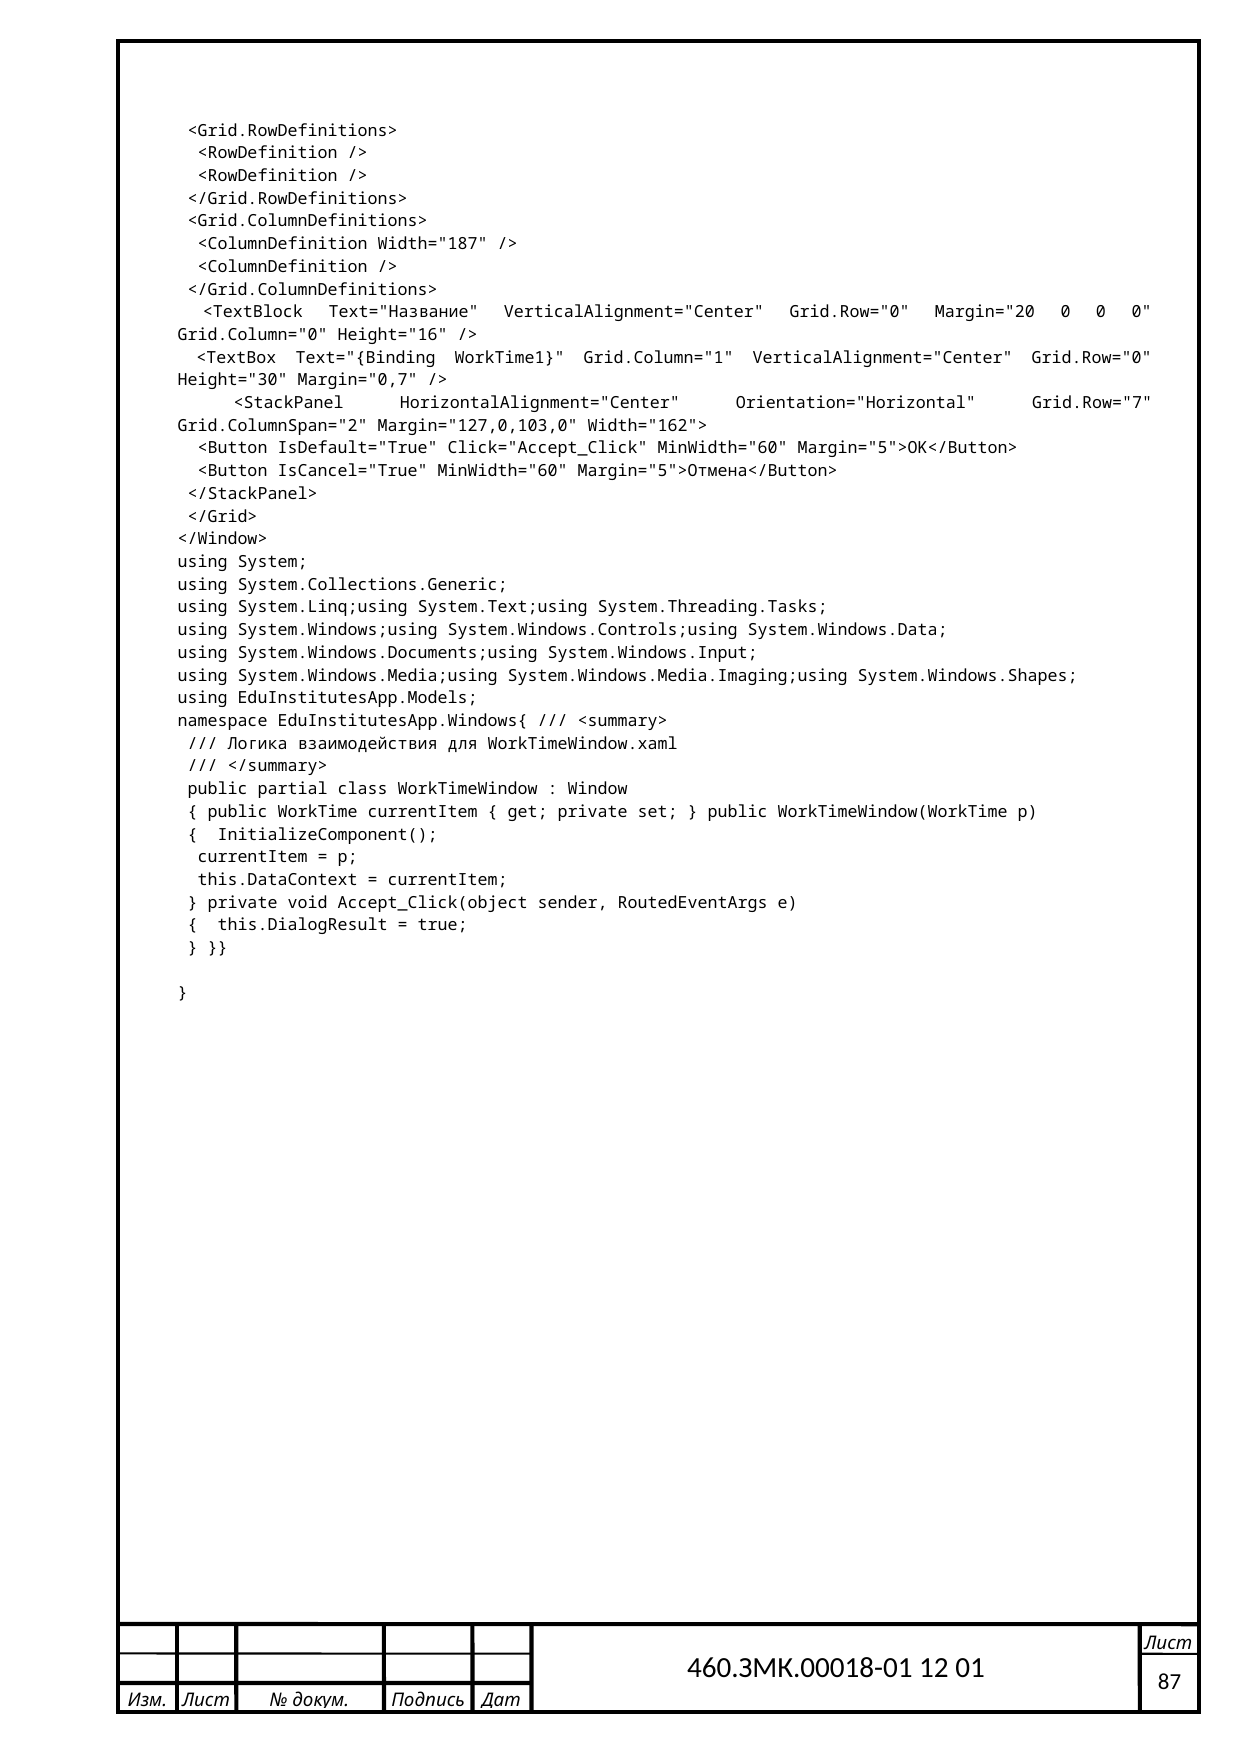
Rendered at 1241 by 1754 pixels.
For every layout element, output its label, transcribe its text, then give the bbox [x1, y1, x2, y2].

text </Grid> [177, 504, 1152, 527]
text <RowDefinition /> [177, 141, 1152, 163]
text </Grid.ColumnDefinitions> [177, 277, 1152, 300]
text <Grid.ColumnDefinitions> [177, 209, 1152, 232]
text } }} [177, 936, 1152, 958]
text currentItem = p; [177, 845, 1152, 867]
text } [177, 981, 1152, 1004]
text using System.Windows.Documents;using System.Windows.Input; [177, 640, 1152, 663]
text </Grid.RowDefinitions> [177, 186, 1152, 209]
text </Window> [177, 527, 1152, 549]
text <RowDefinition /> [177, 163, 1152, 186]
text using System.Windows.Media;using System.Windows.Media.Imaging;using System.Windows.Shapes; [177, 663, 1152, 686]
text <TextBlock Text="Название" VerticalAlignment="Center" Grid.Row="0" Margin="20 0 0 0" Grid.Column="0" Height="16" /> [177, 300, 1152, 345]
text using EduInstitutesApp.Models; [177, 686, 1152, 708]
text namespace EduInstitutesApp.Windows{ /// <summary> [177, 708, 1152, 731]
text using System.Collections.Generic; [177, 572, 1152, 595]
text <ColumnDefinition /> [177, 254, 1152, 277]
text <Button IsDefault="True" Click="Accept_Click" MinWidth="60" Margin="5">OK</Button> [177, 436, 1152, 459]
text <ColumnDefinition Width="187" /> [177, 232, 1152, 254]
text } private void Accept_Click(object sender, RoutedEventArgs e) [177, 890, 1152, 913]
text using System.Linq;using System.Text;using System.Threading.Tasks; [177, 595, 1152, 618]
text this.DataContext = currentItem; [177, 867, 1152, 890]
text using System.Windows;using System.Windows.Controls;using System.Windows.Data; [177, 618, 1152, 640]
text </StackPanel> [177, 481, 1152, 504]
text /// Логика взаимодействия для WorkTimeWindow.xaml [177, 731, 1152, 754]
text <StackPanel HorizontalAlignment="Center" Orientation="Horizontal" Grid.Row="7" Grid.ColumnSpan="2" Margin="127,0,103,0" Width="162"> [177, 391, 1152, 436]
text <Button IsCancel="True" MinWidth="60" Margin="5">Отмена</Button> [177, 459, 1152, 481]
text { public WorkTime currentItem { get; private set; } public WorkTimeWindow(WorkTime p) [177, 799, 1152, 822]
text { InitializeComponent(); [177, 822, 1152, 845]
text using System; [177, 549, 1152, 572]
text <Grid.RowDefinitions> [177, 118, 1152, 141]
text /// </summary> [177, 754, 1152, 777]
text public partial class WorkTimeWindow : Window [177, 777, 1152, 799]
text <TextBox Text="{Binding WorkTime1}" Grid.Column="1" VerticalAlignment="Center" Grid.Row="0" Height="30" Margin="0,7" /> [177, 345, 1152, 391]
text { this.DialogResult = true; [177, 913, 1152, 936]
